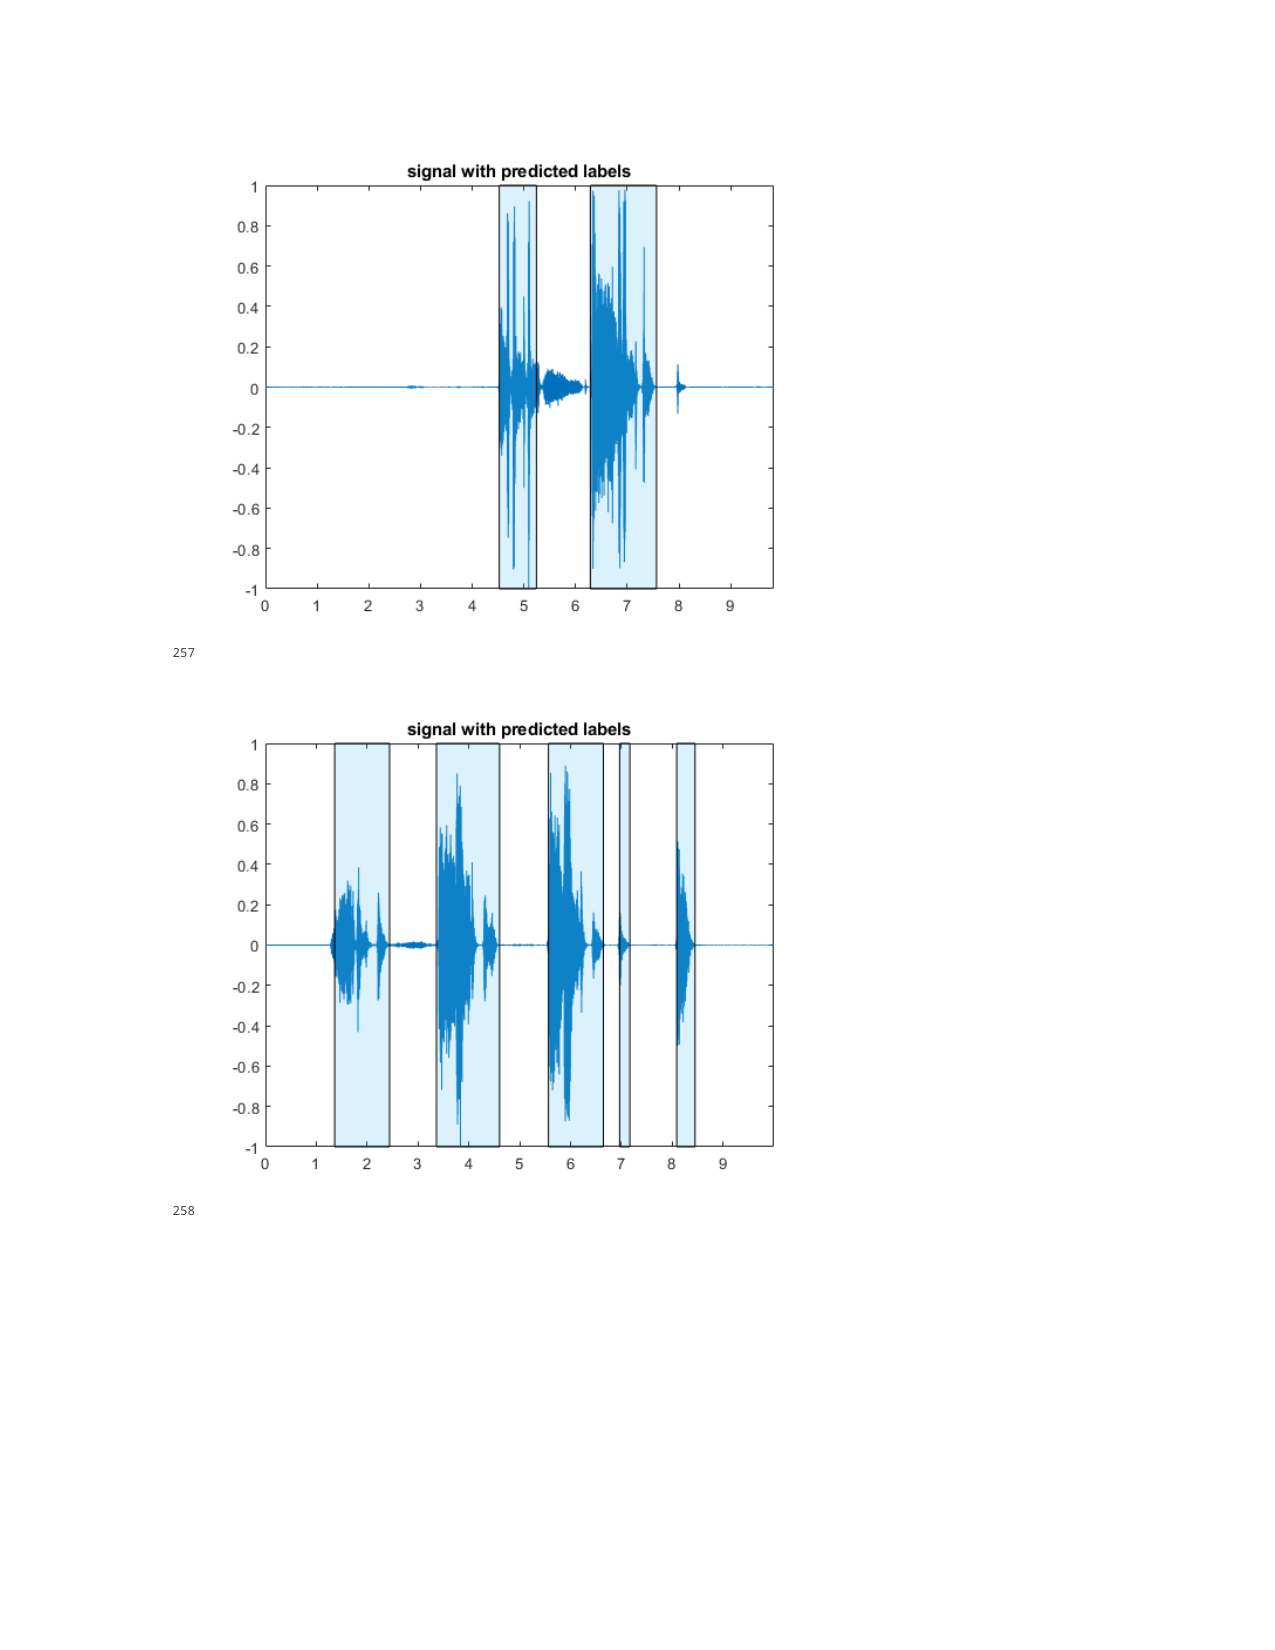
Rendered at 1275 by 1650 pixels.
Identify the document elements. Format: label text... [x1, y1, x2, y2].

text 257 [150, 644, 1125, 661]
picture [180, 150, 836, 643]
text 258 [150, 1202, 1125, 1219]
picture [180, 707, 836, 1201]
